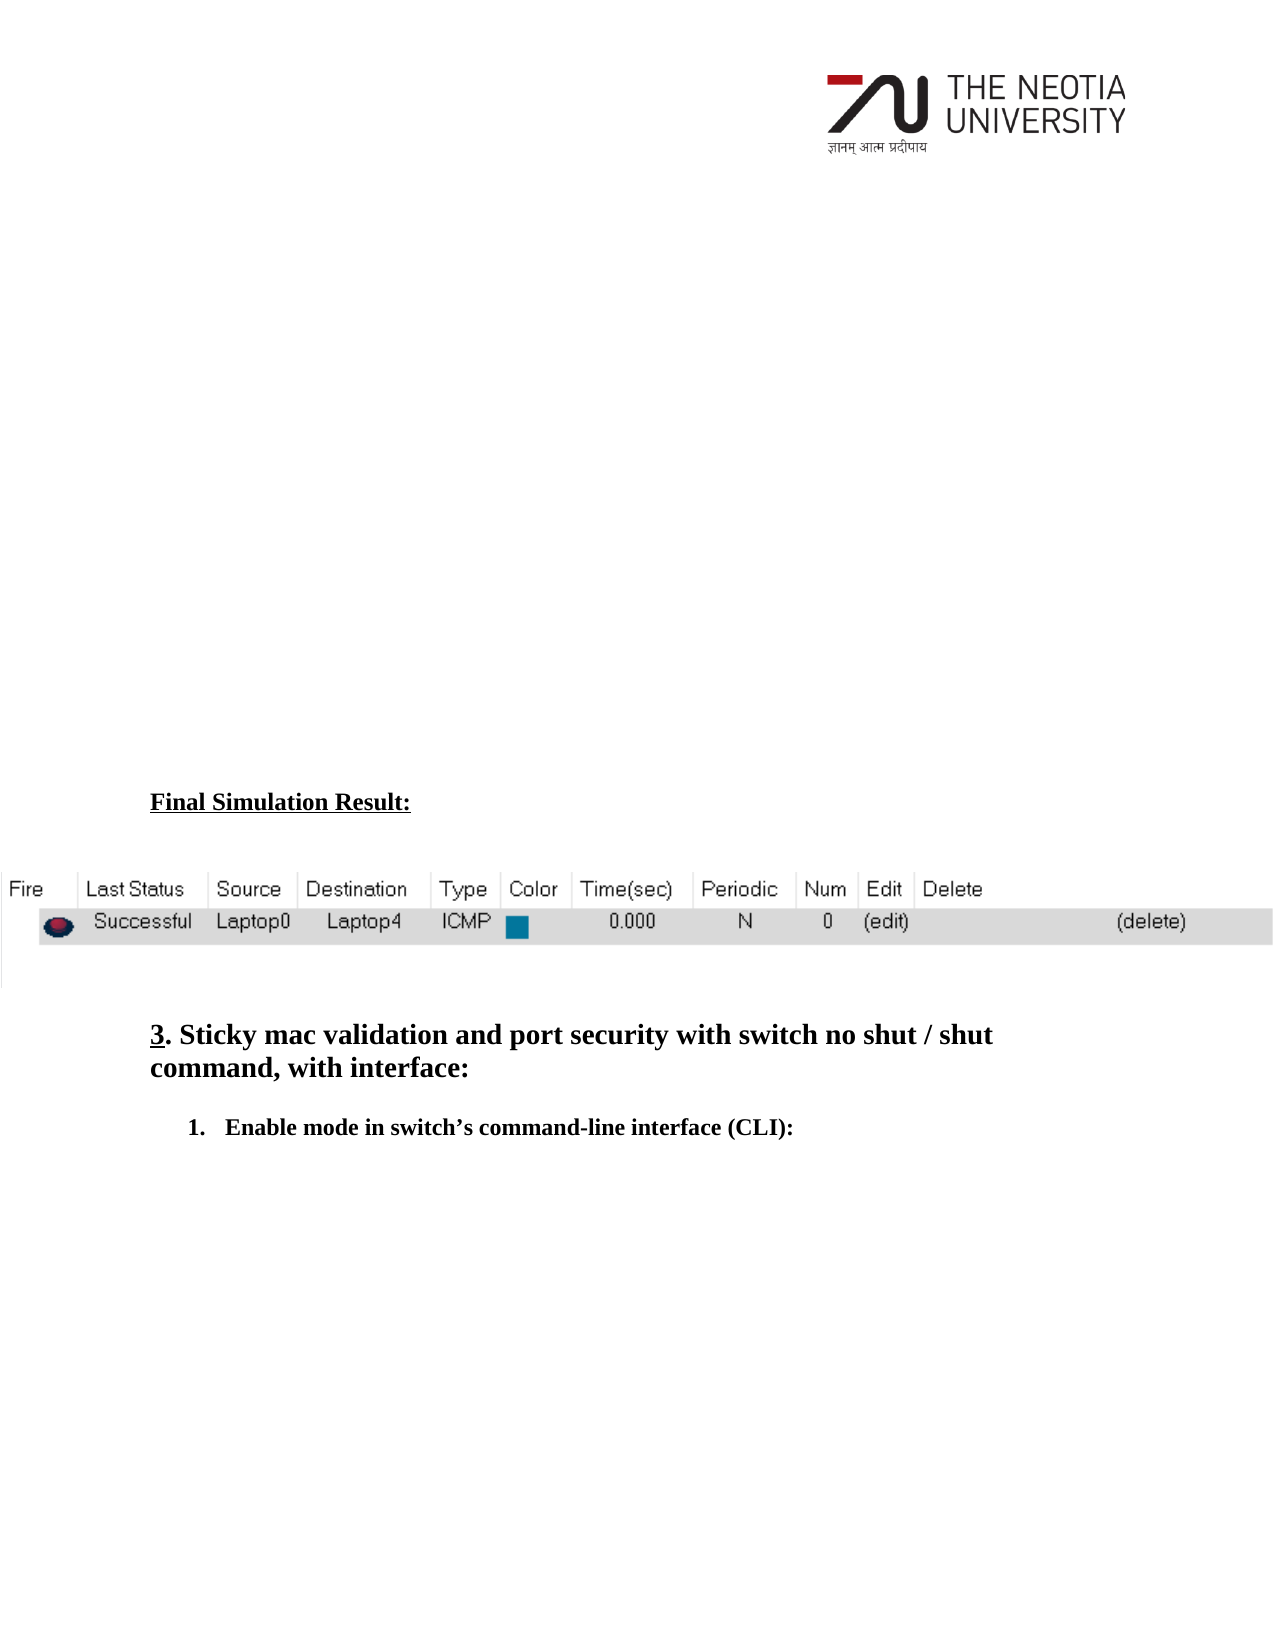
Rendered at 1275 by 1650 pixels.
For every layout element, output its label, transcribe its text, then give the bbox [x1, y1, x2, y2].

picture [0, 872, 1273, 988]
text 3. Sticky mac validation and port security with switch no shut / shut command, with interface: [150, 1017, 1125, 1084]
list Enable mode in switch’s command-line interface (CLI): [187, 1113, 1125, 1140]
text Final Simulation Result: [150, 787, 1125, 816]
picture [827, 75, 1125, 155]
